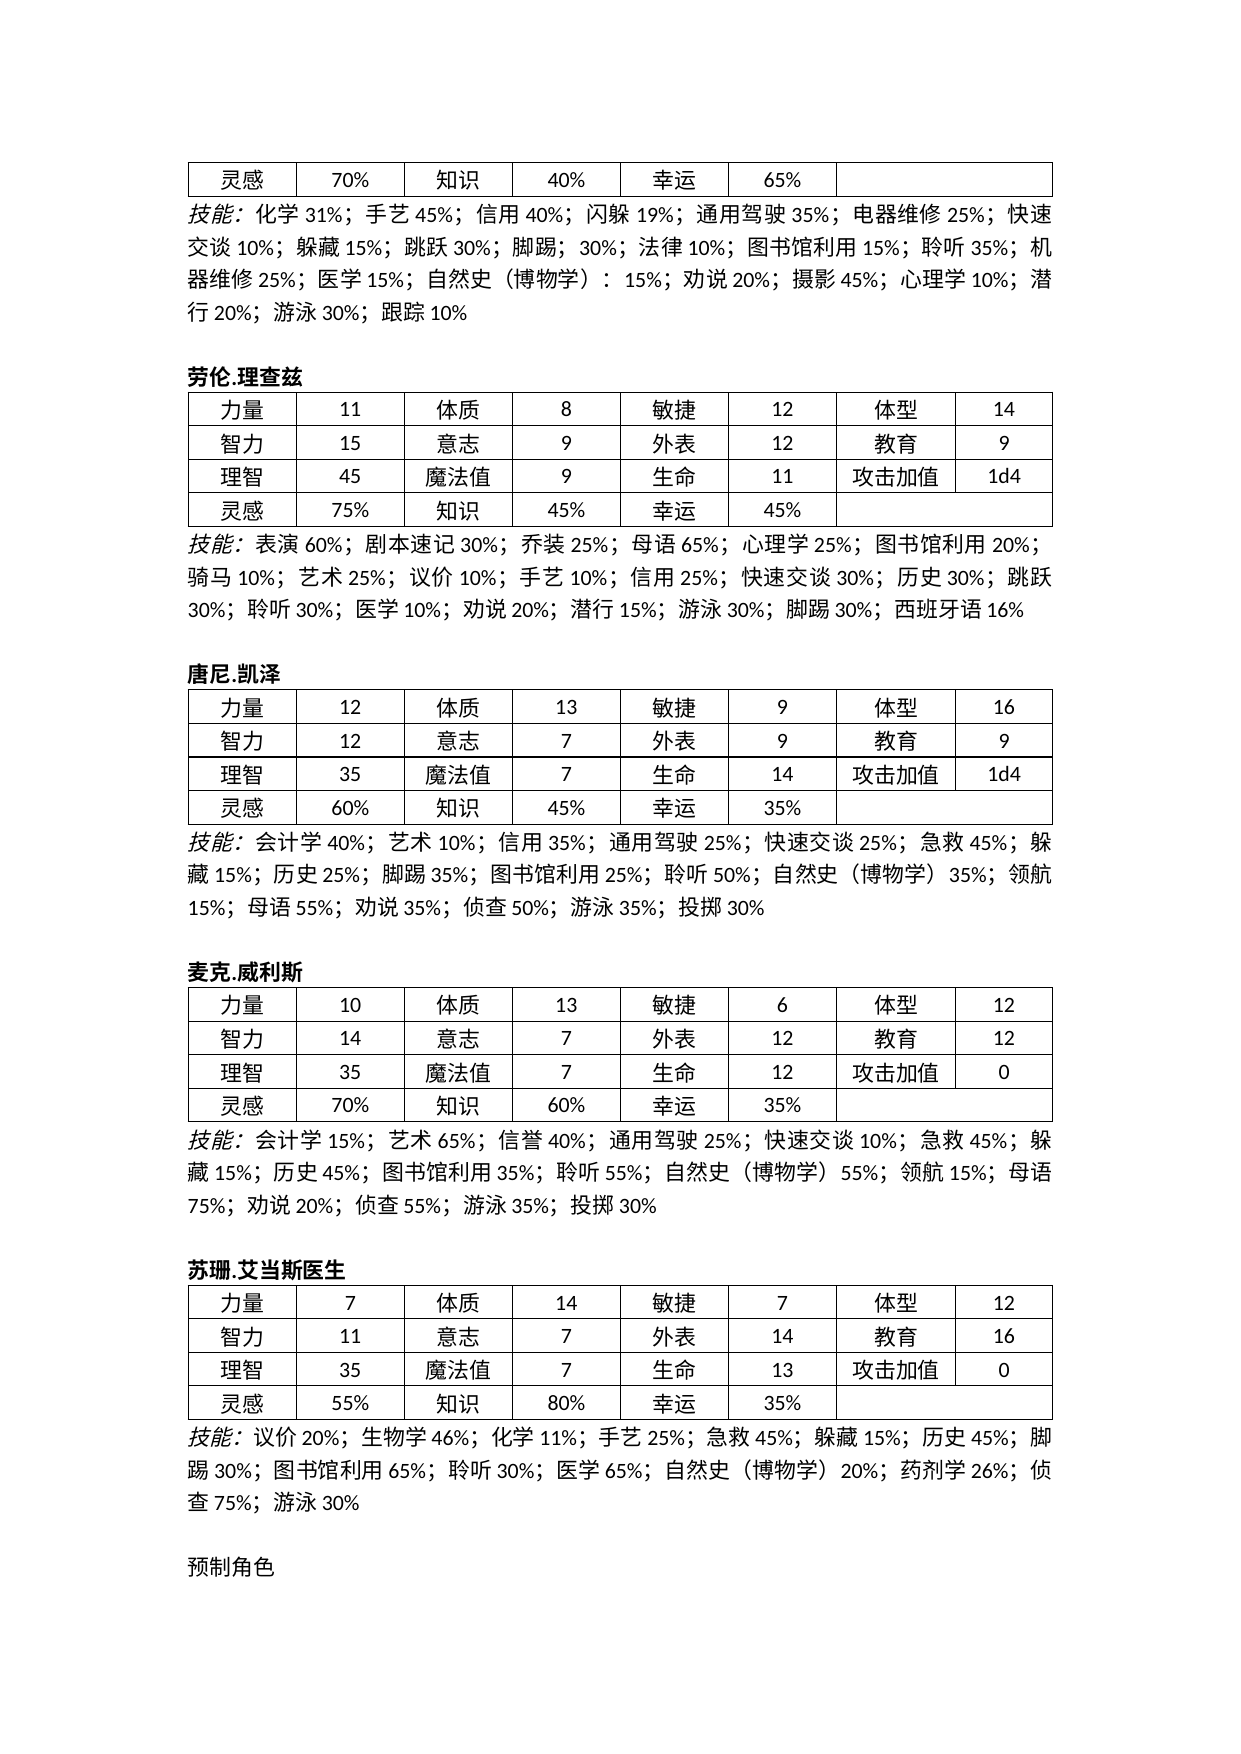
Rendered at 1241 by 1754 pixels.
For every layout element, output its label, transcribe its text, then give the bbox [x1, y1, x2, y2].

table_cell 0 [956, 1353, 1052, 1385]
table_cell 外表 [621, 1022, 728, 1054]
table_cell 幸运 [621, 163, 728, 196]
table_cell 魔法值 [405, 1055, 512, 1088]
table_cell 魔法值 [405, 1353, 512, 1385]
table_cell 1d4 [956, 758, 1052, 790]
table_cell 智力 [189, 426, 296, 459]
table_cell 45 [297, 460, 404, 492]
table_header 敏捷 [621, 1286, 728, 1318]
table_cell 11 [729, 460, 836, 492]
table_cell [837, 791, 1052, 823]
table_header 12 [956, 1286, 1052, 1318]
table_header 力量 [189, 393, 296, 425]
table_cell 40% [513, 163, 620, 196]
table_cell 14 [297, 1022, 404, 1054]
table_cell 35 [297, 1055, 404, 1088]
table_cell 教育 [837, 1319, 955, 1352]
table_cell 理智 [189, 758, 296, 790]
table_cell 幸运 [621, 493, 728, 526]
text 苏珊.艾当斯医生 [187, 1252, 1053, 1285]
table_cell 45% [513, 493, 620, 526]
table_cell 55% [297, 1386, 404, 1419]
table_cell 意志 [405, 724, 512, 756]
table_cell 攻击加值 [837, 758, 955, 790]
table_cell 7 [513, 758, 620, 790]
table_header 力量 [189, 988, 296, 1021]
table_header 体型 [837, 690, 955, 723]
table_cell 7 [513, 1055, 620, 1088]
table_cell 智力 [189, 1022, 296, 1054]
table_cell 45% [729, 493, 836, 526]
text 技能：表演60%；剧本速记30%；乔装25%；母语65%；心理学25%；图书馆利用20%；骑马10%；艺术25%；议价10%；手艺10%；信用25%；快速交谈30%；历史30%；跳跃30%；聆听30%；医学10%；劝说20%；潜行15%；游泳30%；脚踢30%；西班牙语16% [187, 527, 1053, 624]
table_cell 魔法值 [405, 758, 512, 790]
table_cell 意志 [405, 1022, 512, 1054]
table_header 7 [297, 1286, 404, 1318]
table_cell 知识 [405, 163, 512, 196]
text 唐尼.凯泽 [187, 657, 1053, 689]
table_cell 灵感 [189, 1386, 296, 1419]
table_cell 35 [297, 1353, 404, 1385]
table_cell 13 [729, 1353, 836, 1385]
table_header 体型 [837, 988, 955, 1021]
table_cell 攻击加值 [837, 1353, 955, 1385]
table_cell 35 [297, 758, 404, 790]
table_cell 意志 [405, 1319, 512, 1352]
table_cell 12 [729, 1055, 836, 1088]
table_cell 知识 [405, 493, 512, 526]
table_header 8 [513, 393, 620, 425]
table_cell 9 [729, 724, 836, 756]
table_header 9 [729, 690, 836, 723]
table_header 13 [513, 988, 620, 1021]
table_cell 生命 [621, 758, 728, 790]
table_header 12 [956, 988, 1052, 1021]
table_cell 12 [729, 1022, 836, 1054]
table_cell 7 [513, 1022, 620, 1054]
table_cell 幸运 [621, 1089, 728, 1121]
table_cell 65% [729, 163, 836, 196]
table_cell [837, 163, 1052, 196]
table_cell 外表 [621, 724, 728, 756]
table_cell 11 [297, 1319, 404, 1352]
table_cell 45% [513, 791, 620, 823]
table_cell 1d4 [956, 460, 1052, 492]
table_header 体型 [837, 1286, 955, 1318]
table_cell 理智 [189, 460, 296, 492]
table_cell 12 [297, 724, 404, 756]
table_cell 理智 [189, 1353, 296, 1385]
table_header 12 [729, 393, 836, 425]
table_cell 9 [513, 460, 620, 492]
text 技能：议价20%；生物学46%；化学11%；手艺25%；急救45%；躲藏15%；历史45%；脚踢30%；图书馆利用65%；聆听30%；医学65%；自然史（博物学）20%；药剂学26%；侦查75%；游泳30% [187, 1420, 1053, 1517]
table_cell 智力 [189, 1319, 296, 1352]
table_header 敏捷 [621, 988, 728, 1021]
table_cell 教育 [837, 1022, 955, 1054]
text 麦克.威利斯 [187, 954, 1053, 987]
table_cell 12 [956, 1022, 1052, 1054]
table_cell 灵感 [189, 493, 296, 526]
table_header 10 [297, 988, 404, 1021]
table_cell 7 [513, 1319, 620, 1352]
text 技能：会计学40%；艺术10%；信用35%；通用驾驶25%；快速交谈25%；急救45%；躲藏15%；历史25%；脚踢35%；图书馆利用25%；聆听50%；自然史（博物学）35%；领航15%；母语55%；劝说35%；侦查50%；游泳35%；投掷30% [187, 825, 1053, 922]
table_cell 攻击加值 [837, 460, 955, 492]
table_header 13 [513, 690, 620, 723]
table_cell 9 [956, 724, 1052, 756]
table_header 体质 [405, 393, 512, 425]
table_cell 80% [513, 1386, 620, 1419]
table_cell 15 [297, 426, 404, 459]
table_header 14 [513, 1286, 620, 1318]
table_cell [837, 1089, 1052, 1121]
table_cell 智力 [189, 724, 296, 756]
table_cell 9 [513, 426, 620, 459]
table_cell 7 [513, 724, 620, 756]
table_cell 12 [729, 426, 836, 459]
table_cell 60% [513, 1089, 620, 1121]
table_cell 意志 [405, 426, 512, 459]
table_cell 75% [297, 493, 404, 526]
table_cell 攻击加值 [837, 1055, 955, 1088]
table_cell 生命 [621, 1055, 728, 1088]
table_cell 0 [956, 1055, 1052, 1088]
text 技能：化学31%；手艺45%；信用40%；闪躲19%；通用驾驶35%；电器维修25%；快速交谈10%；躲藏15%；跳跃30%；脚踢；30%；法律10%；图书馆利用15%；聆听35%；机器维修25%；医学15%；自然史（博物学）：15%；劝说20%；摄影45%；心理学10%；潜行20%；游泳30%；跟踪10% [187, 197, 1053, 327]
table_header 7 [729, 1286, 836, 1318]
table_header 体型 [837, 393, 955, 425]
table_cell 60% [297, 791, 404, 823]
table_header 体质 [405, 988, 512, 1021]
table_header 体质 [405, 690, 512, 723]
table_header 16 [956, 690, 1052, 723]
table_cell 70% [297, 1089, 404, 1121]
table_cell 教育 [837, 724, 955, 756]
table_cell 7 [513, 1353, 620, 1385]
table_cell 生命 [621, 1353, 728, 1385]
table_cell 知识 [405, 791, 512, 823]
table_cell 9 [956, 426, 1052, 459]
table_header 体质 [405, 1286, 512, 1318]
table_cell 灵感 [189, 163, 296, 196]
table_cell 16 [956, 1319, 1052, 1352]
text 劳伦.理查兹 [187, 359, 1053, 392]
table_cell 外表 [621, 1319, 728, 1352]
table_cell 知识 [405, 1089, 512, 1121]
table_cell [837, 1386, 1052, 1419]
table_header 6 [729, 988, 836, 1021]
table_cell 35% [729, 1386, 836, 1419]
table_header 11 [297, 393, 404, 425]
table_cell 理智 [189, 1055, 296, 1088]
table_cell 幸运 [621, 791, 728, 823]
table_cell 35% [729, 791, 836, 823]
table_cell 14 [729, 1319, 836, 1352]
table_header 力量 [189, 690, 296, 723]
table_header 12 [297, 690, 404, 723]
table_cell 教育 [837, 426, 955, 459]
table_cell 35% [729, 1089, 836, 1121]
table_cell [837, 493, 1052, 526]
table_cell 灵感 [189, 791, 296, 823]
table_header 敏捷 [621, 690, 728, 723]
table_header 敏捷 [621, 393, 728, 425]
table_cell 幸运 [621, 1386, 728, 1419]
table_header 力量 [189, 1286, 296, 1318]
table_cell 外表 [621, 426, 728, 459]
table_header 14 [956, 393, 1052, 425]
text 预制角色 [187, 1550, 1053, 1582]
table_cell 知识 [405, 1386, 512, 1419]
table_cell 魔法值 [405, 460, 512, 492]
table_cell 灵感 [189, 1089, 296, 1121]
text 技能：会计学15%；艺术65%；信誉40%；通用驾驶25%；快速交谈10%；急救45%；躲藏15%；历史45%；图书馆利用35%；聆听55%；自然史（博物学）55%；领航15%；母语75%；劝说20%；侦查55%；游泳35%；投掷30% [187, 1122, 1053, 1220]
table_cell 14 [729, 758, 836, 790]
table_cell 生命 [621, 460, 728, 492]
table_cell 70% [297, 163, 404, 196]
